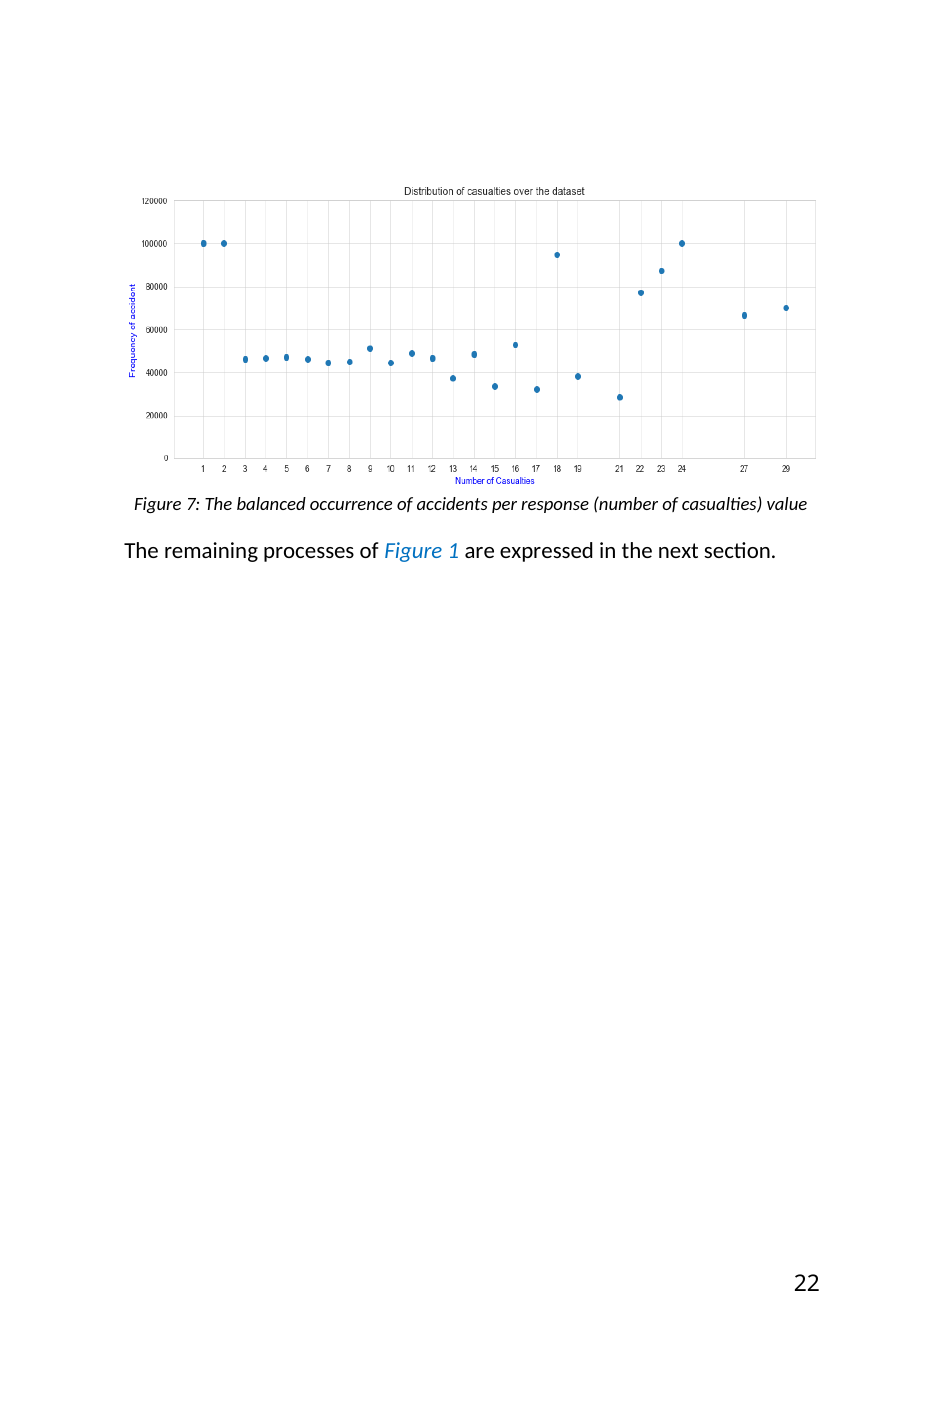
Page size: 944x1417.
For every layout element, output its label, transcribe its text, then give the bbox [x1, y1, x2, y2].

text The remaining processes of Figure 1 are expressed in the next section. [124, 536, 820, 564]
picture [124, 180, 820, 492]
text Figure 7: The balanced occurrence of accidents per response (number of casualties) value [124, 492, 820, 515]
